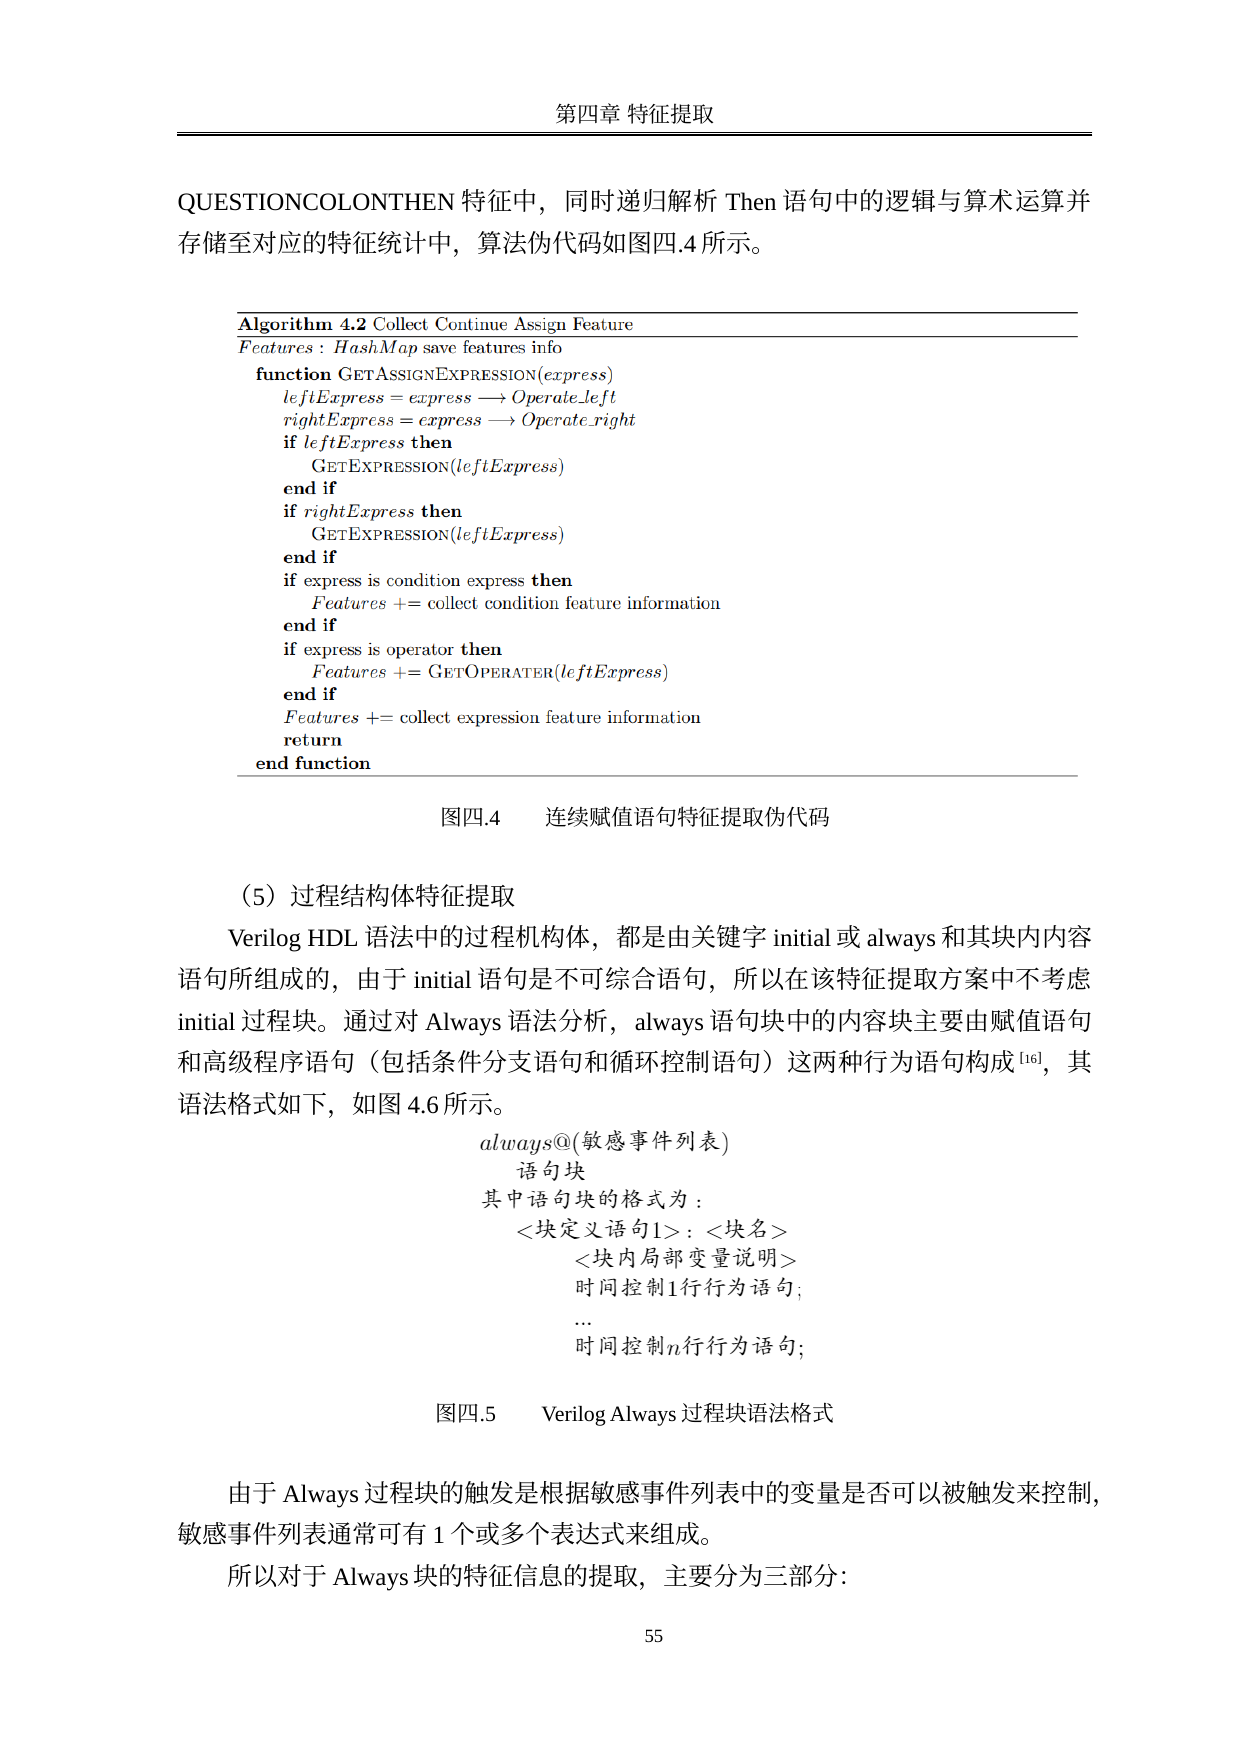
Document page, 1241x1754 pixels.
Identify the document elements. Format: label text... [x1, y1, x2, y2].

text 连续赋值语句特征提取伪代码 [177, 800, 1092, 831]
picture [459, 1121, 835, 1384]
picture [227, 302, 1091, 788]
text 由于Always过程块的触发是根据敏感事件列表中的变量是否可以被触发来控制，敏感事件列表通常可有1个或多个表达式来组成。 [177, 1469, 1092, 1552]
text 所以对于Always块的特征信息的提取，主要分为三部分： [177, 1552, 1092, 1594]
text Verilog HDL语法中的过程机构体，都是由关键字initial或always和其块内内容语句所组成的，由于initial语句是不可综合语句，所以在该特征提取方案中不考虑initial过程块。通过对Always语法分析，always语句块中的内容块主要由赋值语句和高级程序语句（包括条件分支语句和循环控制语句）这两种行为语句构成[16]，其语法格式如下，如图4.6所示。 [177, 913, 1092, 1122]
text Verilog Always过程块语法格式 [177, 1397, 1092, 1428]
text （5）过程结构体特征提取 [177, 872, 1092, 913]
